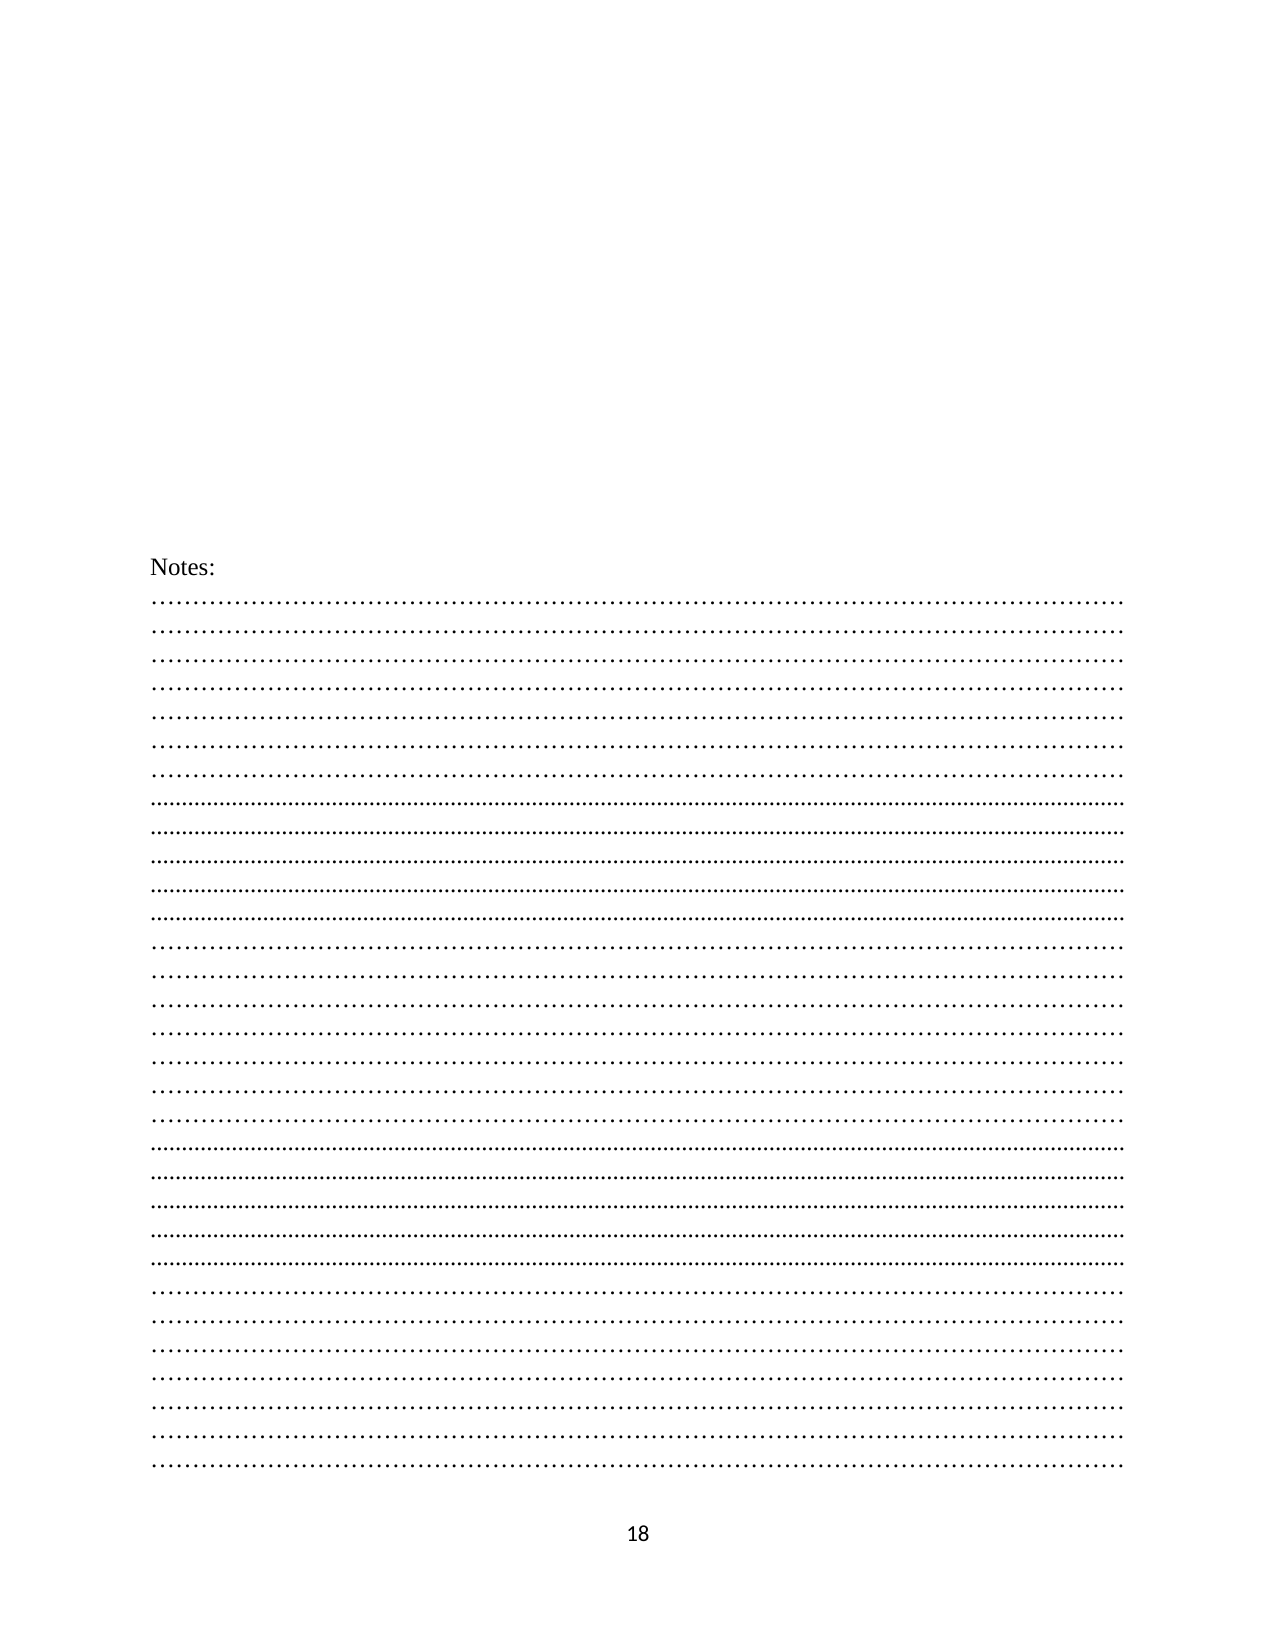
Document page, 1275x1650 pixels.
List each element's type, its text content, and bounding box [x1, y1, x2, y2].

text ……………………………………………………………………………………………………………………………………………………………………………………………………………… [150, 1041, 1125, 1099]
text ……………………………………………………………………………………………………………………………………………………………………………………………………………… [150, 1386, 1125, 1444]
text ……………………………………………………………………………………………………………………………………………………………………………………………………………… [150, 696, 1125, 754]
text ……………………………………………………………………………………………………… [150, 754, 1125, 782]
text Notes: [150, 552, 1125, 581]
text ……………………………………………………………………………………………………… [150, 1444, 1125, 1472]
text ……………………………………………………………………………………………………… [150, 1099, 1125, 1127]
